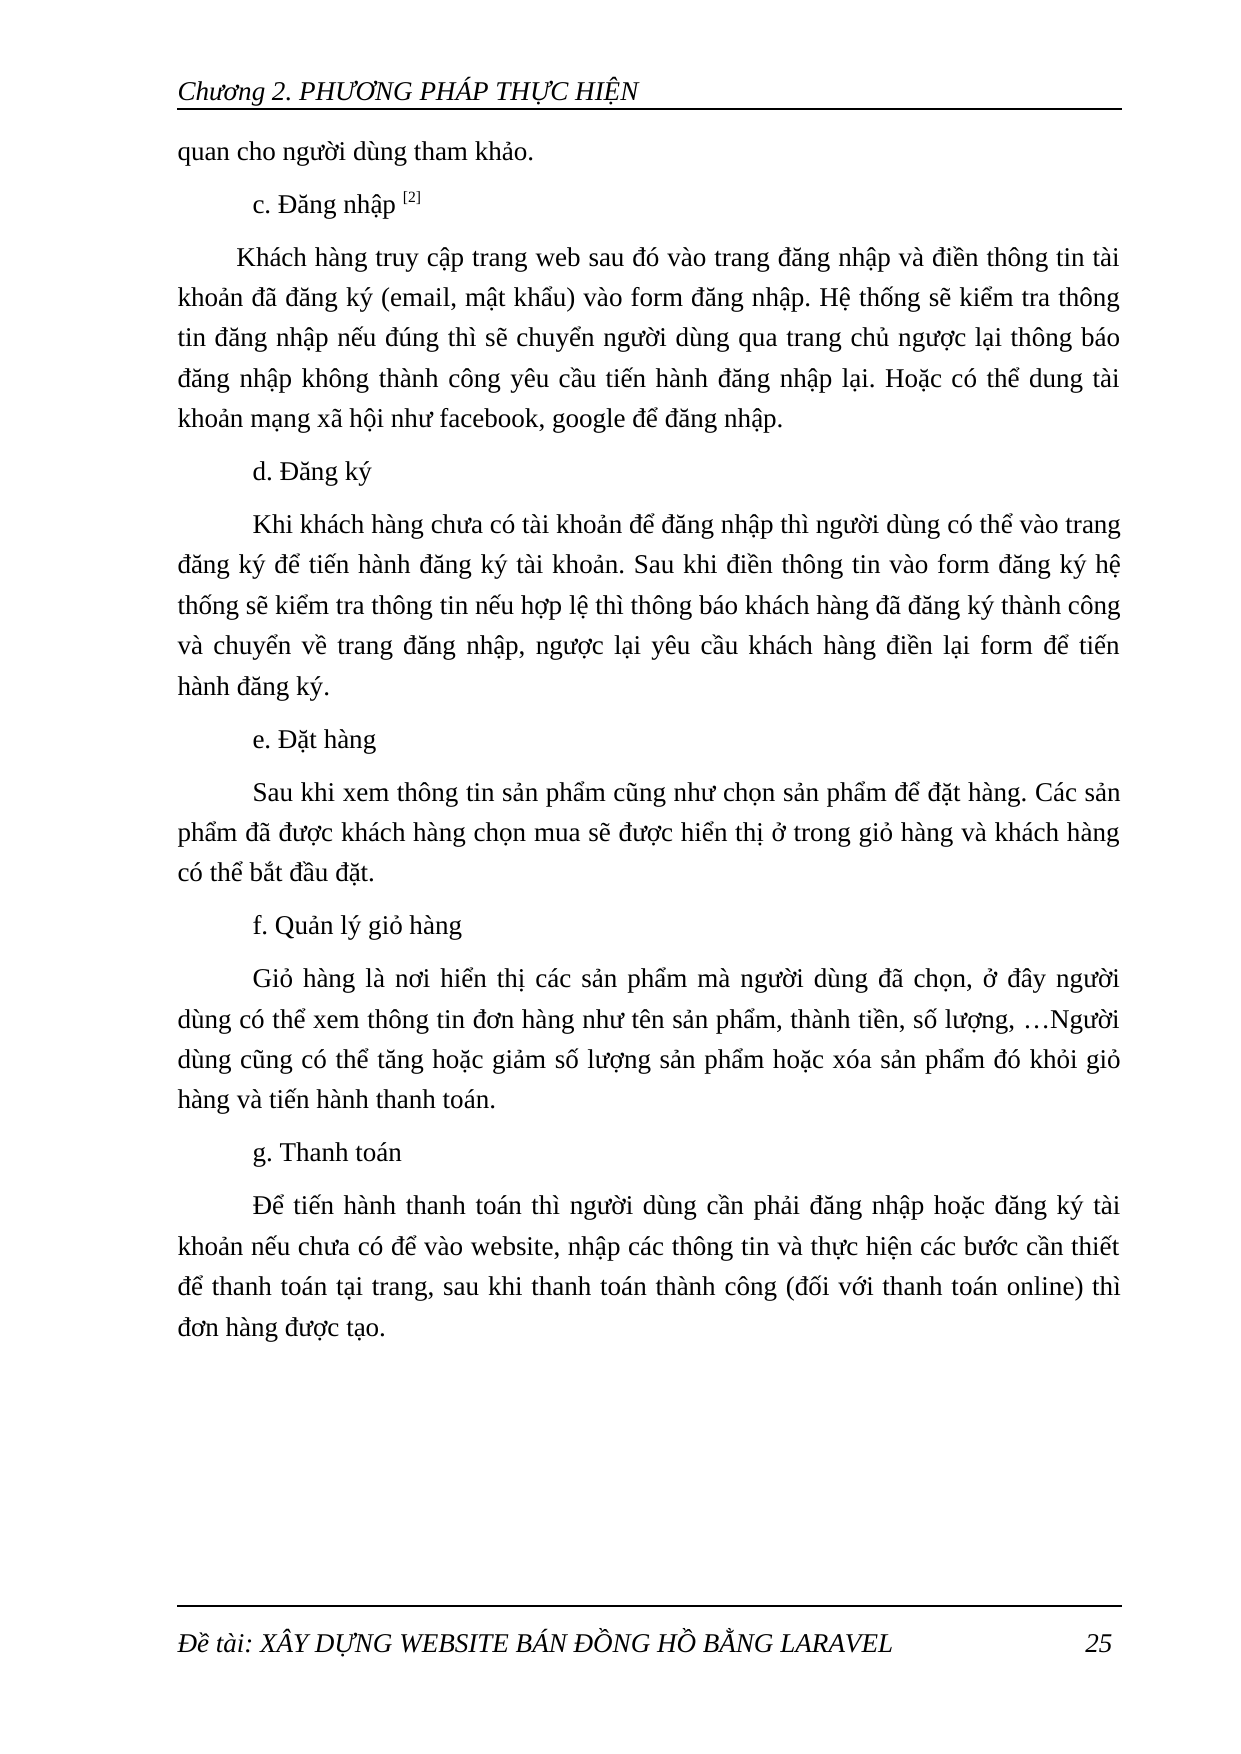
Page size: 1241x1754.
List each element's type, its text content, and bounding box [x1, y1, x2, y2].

text Khách hàng truy cập trang web sau đó vào trang đăng nhập và điền thông tin tài khoản đã đăng ký (email, mật khẩu) vào form đăng nhập. Hệ thống sẽ kiểm tra thông tin đăng nhập nếu đúng thì sẽ chuyển người dùng qua trang chủ ngược lại thông báo đăng nhập không thành công yêu cầu tiến hành đăng nhập lại. Hoặc có thể dung tài khoản mạng xã hội như facebook, google để đăng nhập. [177, 241, 1122, 433]
text e. Đặt hàng [177, 723, 1122, 754]
text Để tiến hành thanh toán thì người dùng cần phải đăng nhập hoặc đăng ký tài khoản nếu chưa có để vào website, nhập các thông tin và thực hiện các bước cần thiết để thanh toán tại trang, sau khi thanh toán thành công (đối với thanh toán online) thì đơn hàng được tạo. [177, 1189, 1122, 1342]
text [177, 135, 1122, 166]
text Khi khách hàng chưa có tài khoản để đăng nhập thì người dùng có thể vào trang đăng ký để tiến hành đăng ký tài khoản. Sau khi điền thông tin vào form đăng ký hệ thống sẽ kiểm tra thông tin nếu hợp lệ thì thông báo khách hàng đã đăng ký thành công và chuyển về trang đăng nhập, ngược lại yêu cầu khách hàng điền lại form để tiến hành đăng ký. [177, 508, 1122, 701]
text f. Quản lý giỏ hàng [177, 909, 1122, 941]
text Sau khi xem thông tin sản phẩm cũng như chọn sản phẩm để đặt hàng. Các sản phẩm đã được khách hàng chọn mua sẽ được hiển thị ở trong giỏ hàng và khách hàng có thể bắt đầu đặt. [177, 776, 1122, 888]
text g. Thanh toán [177, 1136, 1122, 1168]
text c. Đăng nhập [2] [177, 188, 1122, 219]
text Giỏ hàng là nơi hiển thị các sản phẩm mà người dùng đã chọn, ở đây người dùng có thể xem thông tin đơn hàng như tên sản phẩm, thành tiền, số lượng, …Người dùng cũng có thể tăng hoặc giảm số lượng sản phẩm hoặc xóa sản phẩm đó khỏi giỏ hàng và tiến hành thanh toán. [177, 962, 1122, 1115]
text d. Đăng ký [177, 455, 1122, 486]
